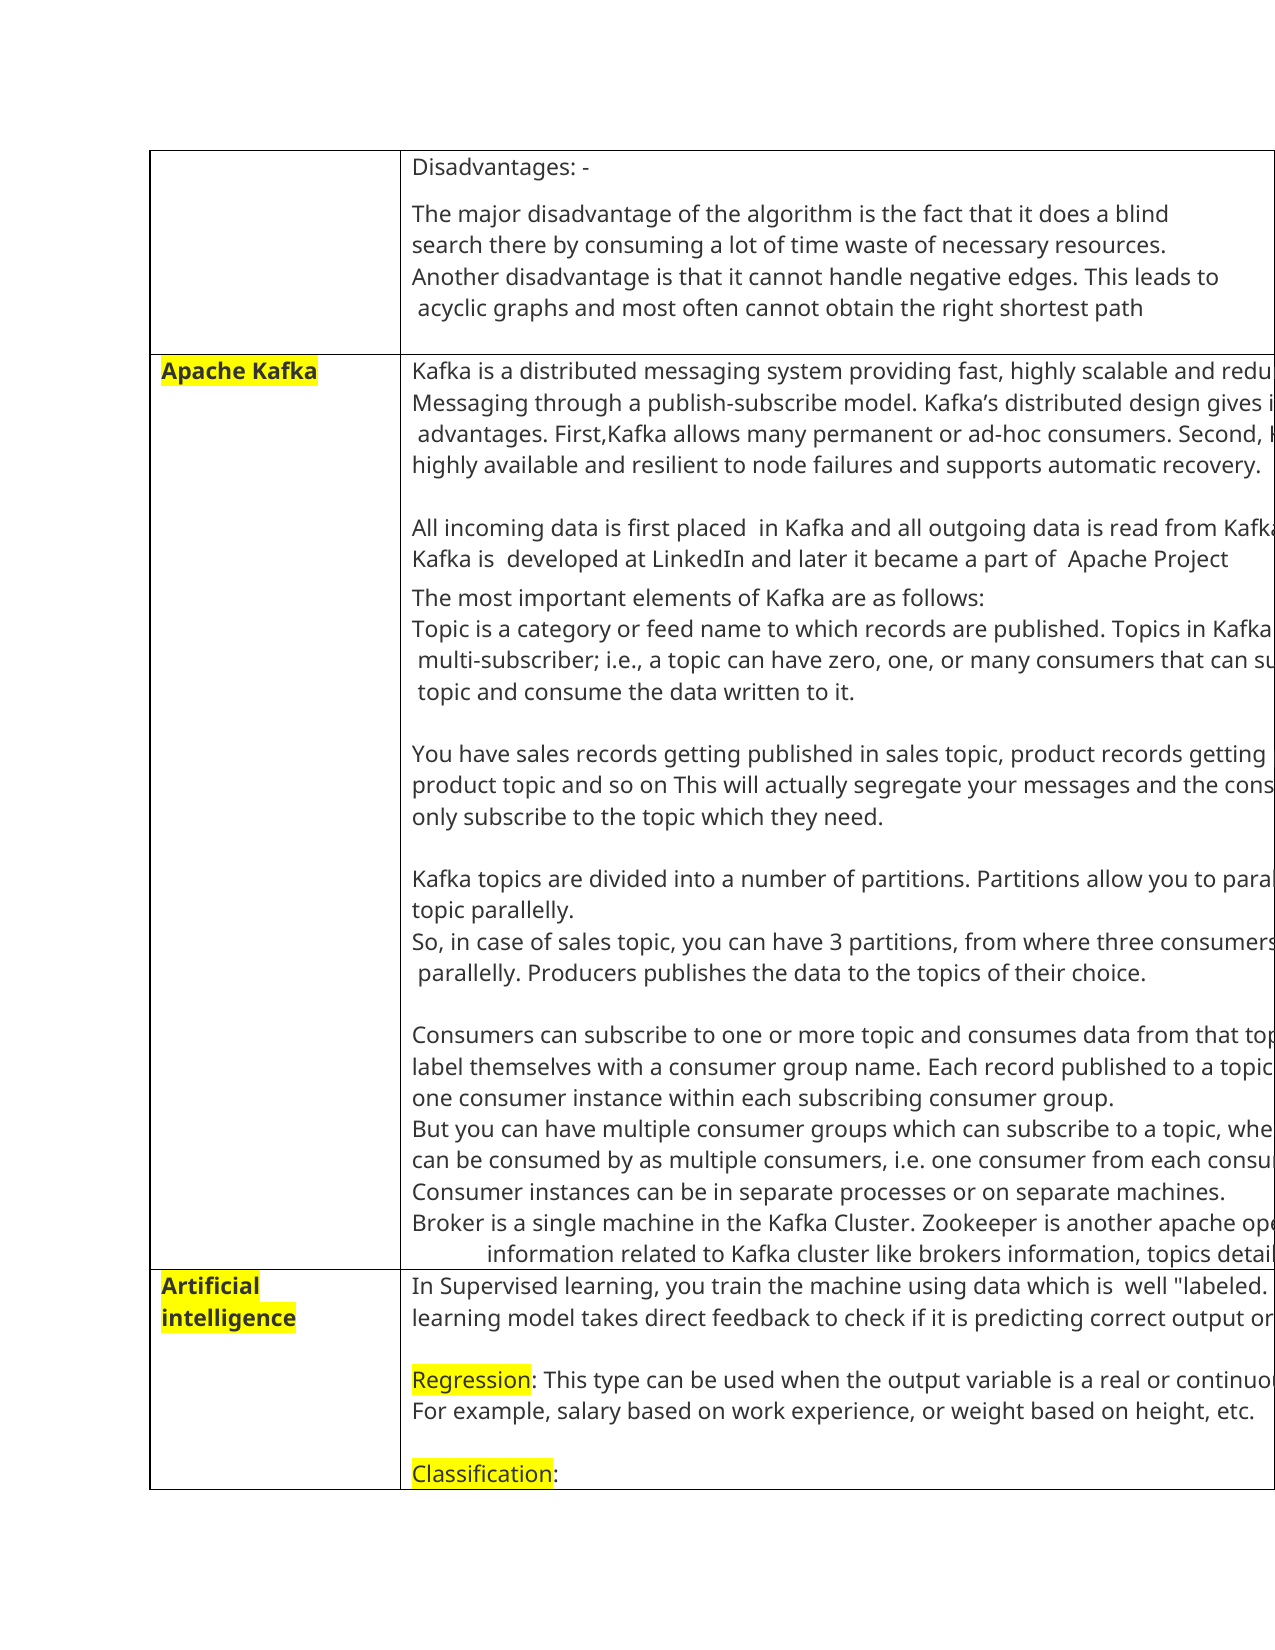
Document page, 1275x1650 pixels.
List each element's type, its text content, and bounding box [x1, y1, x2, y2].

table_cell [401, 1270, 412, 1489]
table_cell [151, 151, 400, 354]
table_cell Apache Kafka [151, 355, 400, 1269]
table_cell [151, 1270, 400, 1489]
